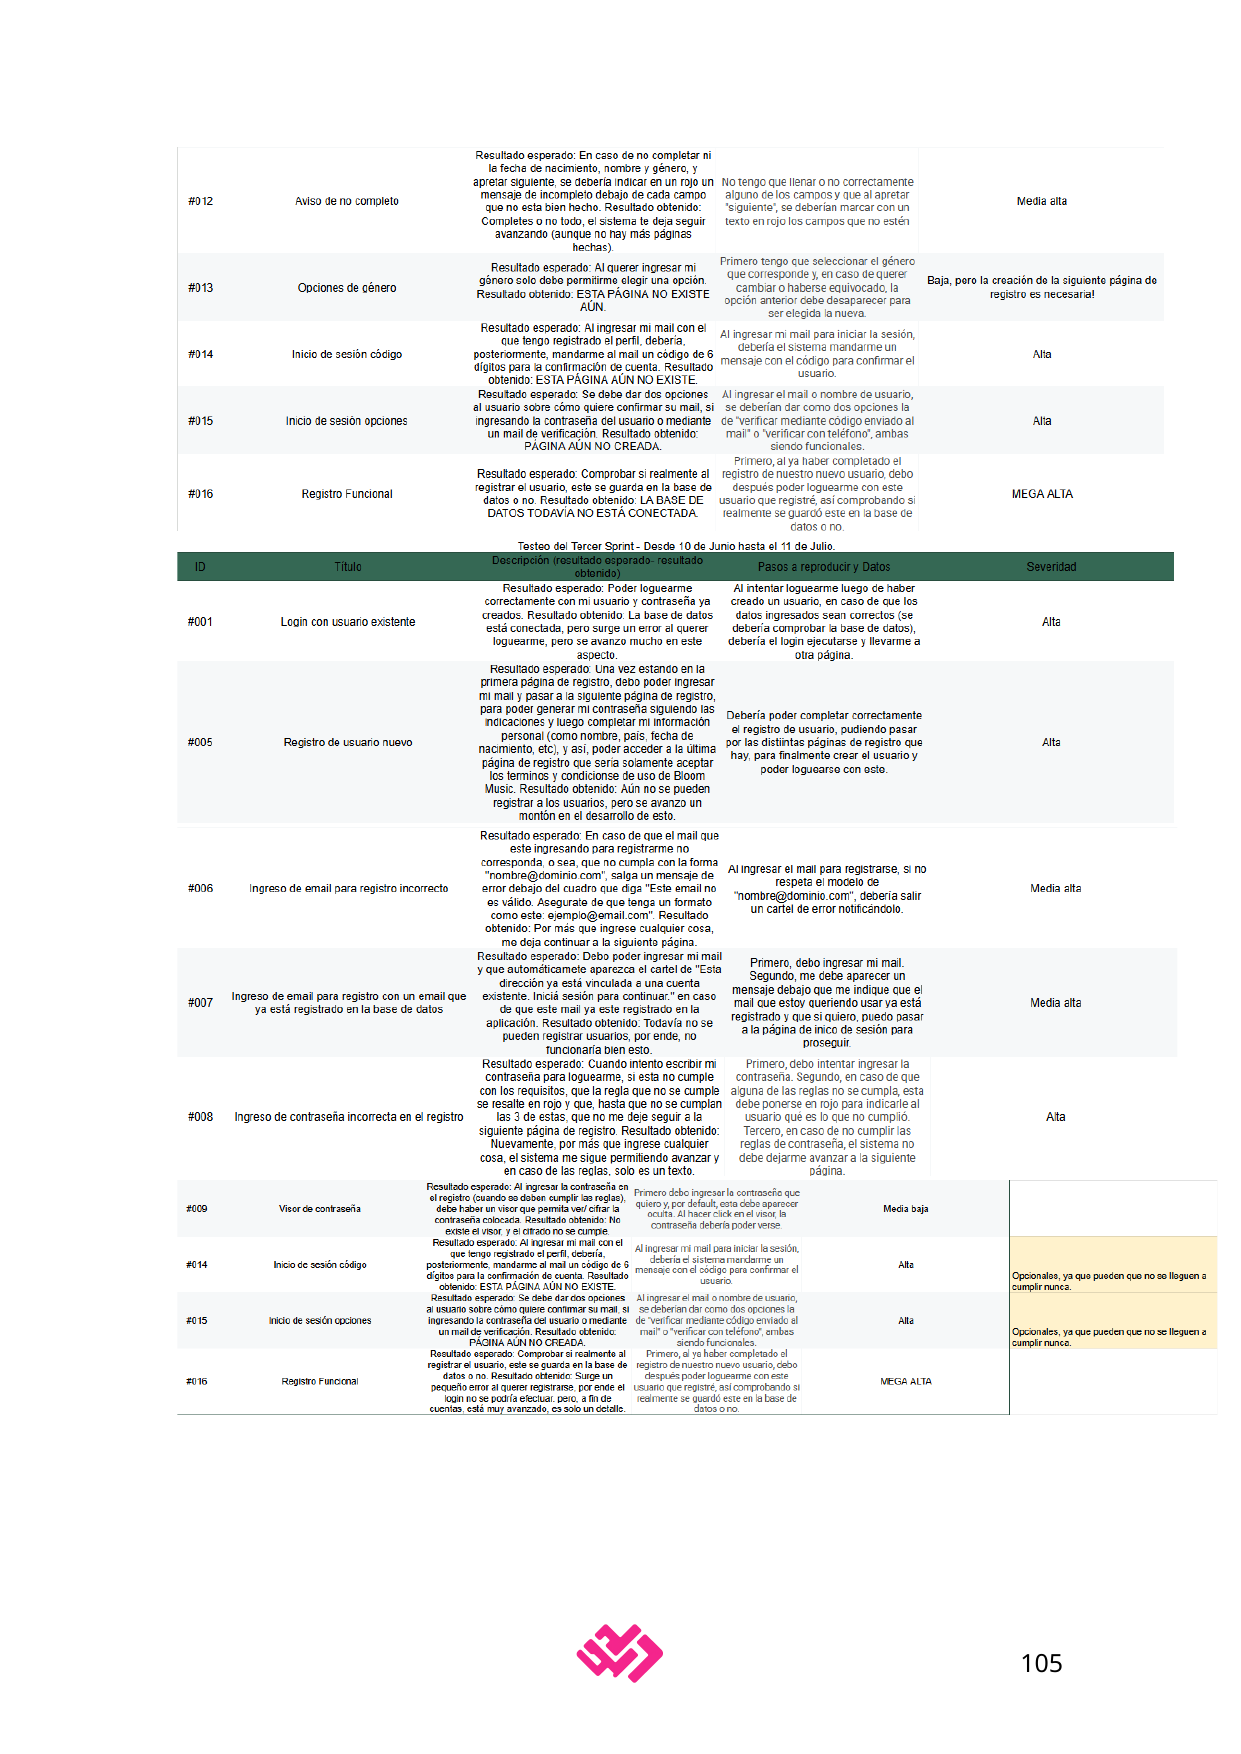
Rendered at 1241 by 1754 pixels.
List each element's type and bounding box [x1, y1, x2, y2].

picture [556, 1593, 684, 1720]
picture [177, 1180, 1218, 1415]
picture [177, 535, 1174, 823]
picture [177, 827, 1178, 1176]
picture [177, 147, 1164, 531]
